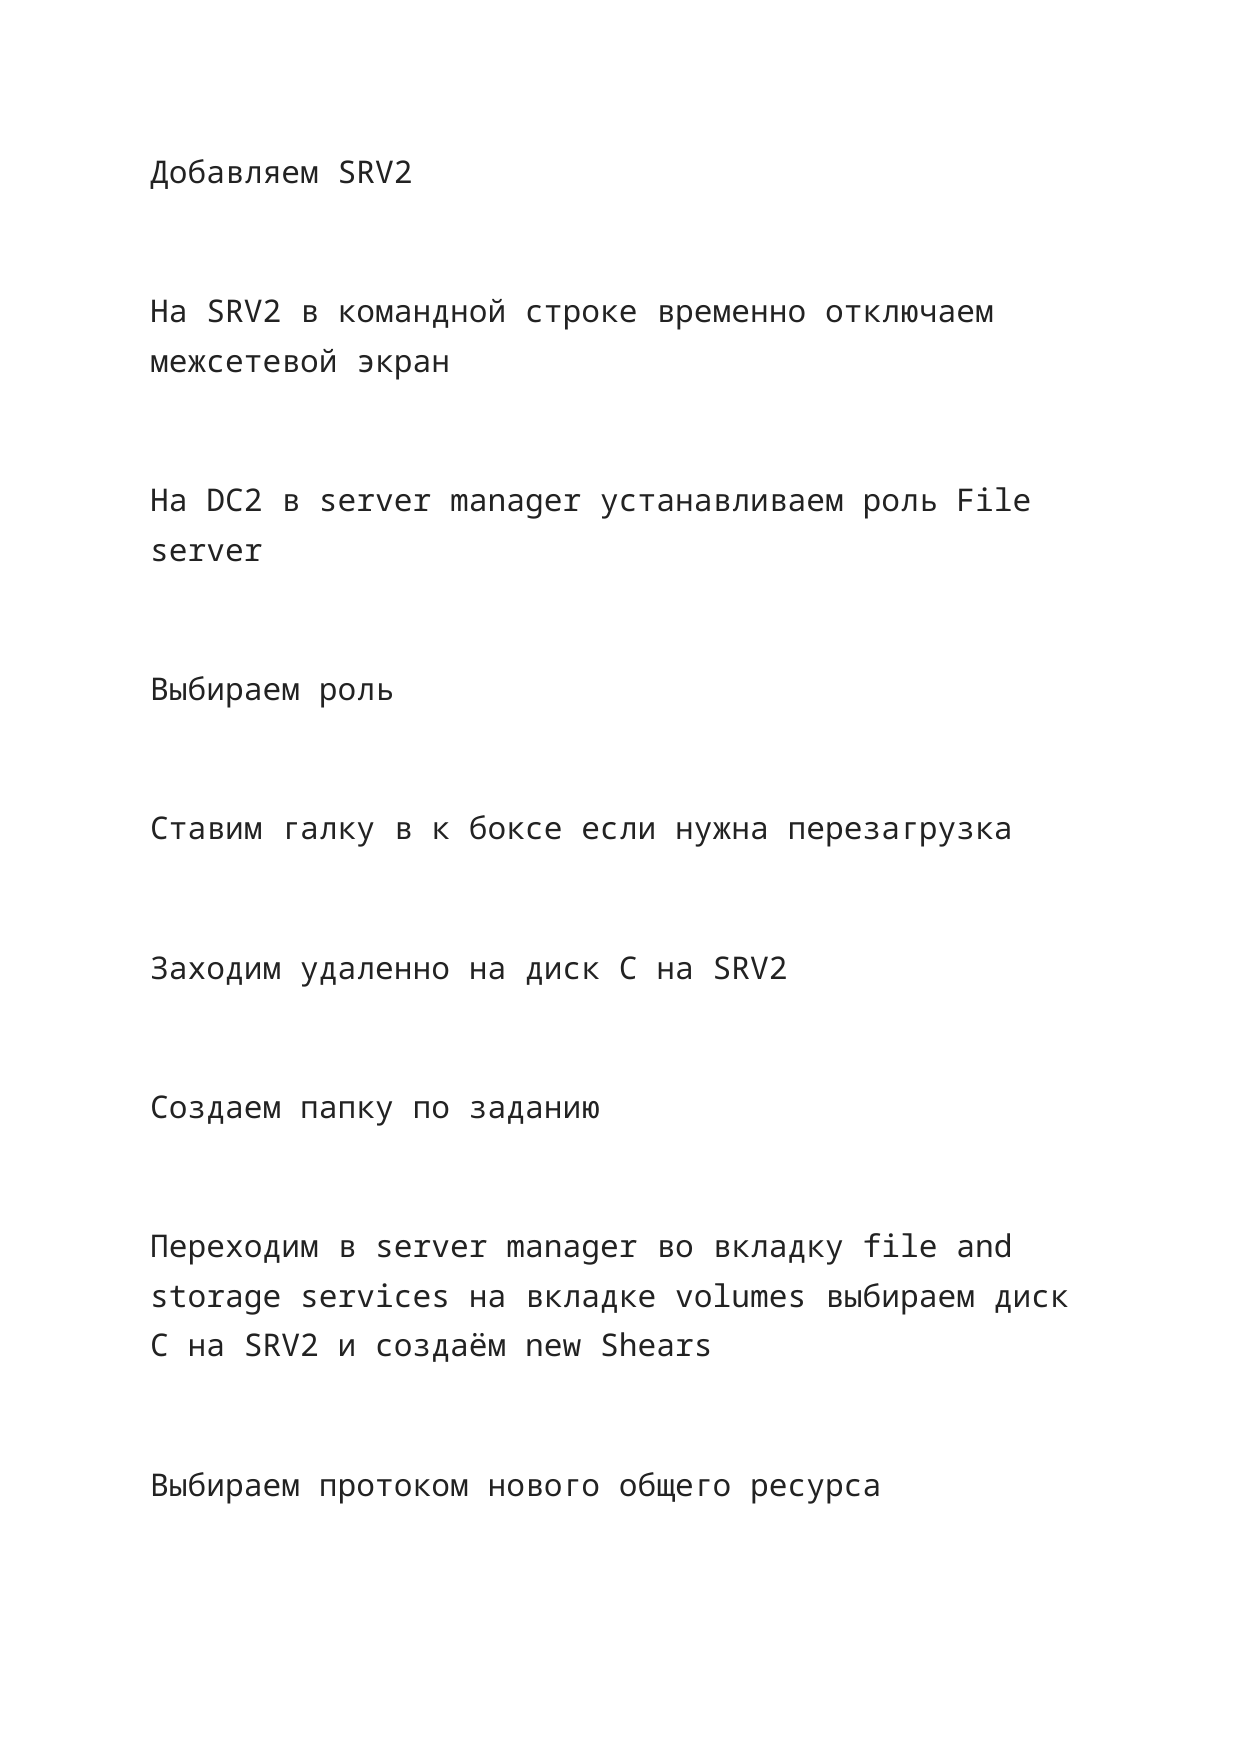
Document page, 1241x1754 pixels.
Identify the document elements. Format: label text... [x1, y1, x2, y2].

text Переходим в server manager во вкладку file and storage services на вкладке volumes выбираем диск C на SRV2 и создаём new Shears [150, 1224, 1090, 1366]
text Выбираем протоком нового общего ресурса [150, 1462, 1090, 1505]
text Заходим удаленно на диск C на SRV2 [150, 946, 1090, 988]
text Создаем папку по заданию [150, 1085, 1090, 1128]
text На SRV2 в командной строке временно отключаем межсетевой экран [150, 289, 1090, 381]
text На DC2 в server manager устанавливаем роль File server [150, 478, 1090, 570]
text Выбираем роль [150, 667, 1090, 709]
text Добавляем SRV2 [150, 150, 1090, 193]
text Ставим галку в к боксе если нужна перезагрузка [150, 806, 1090, 849]
